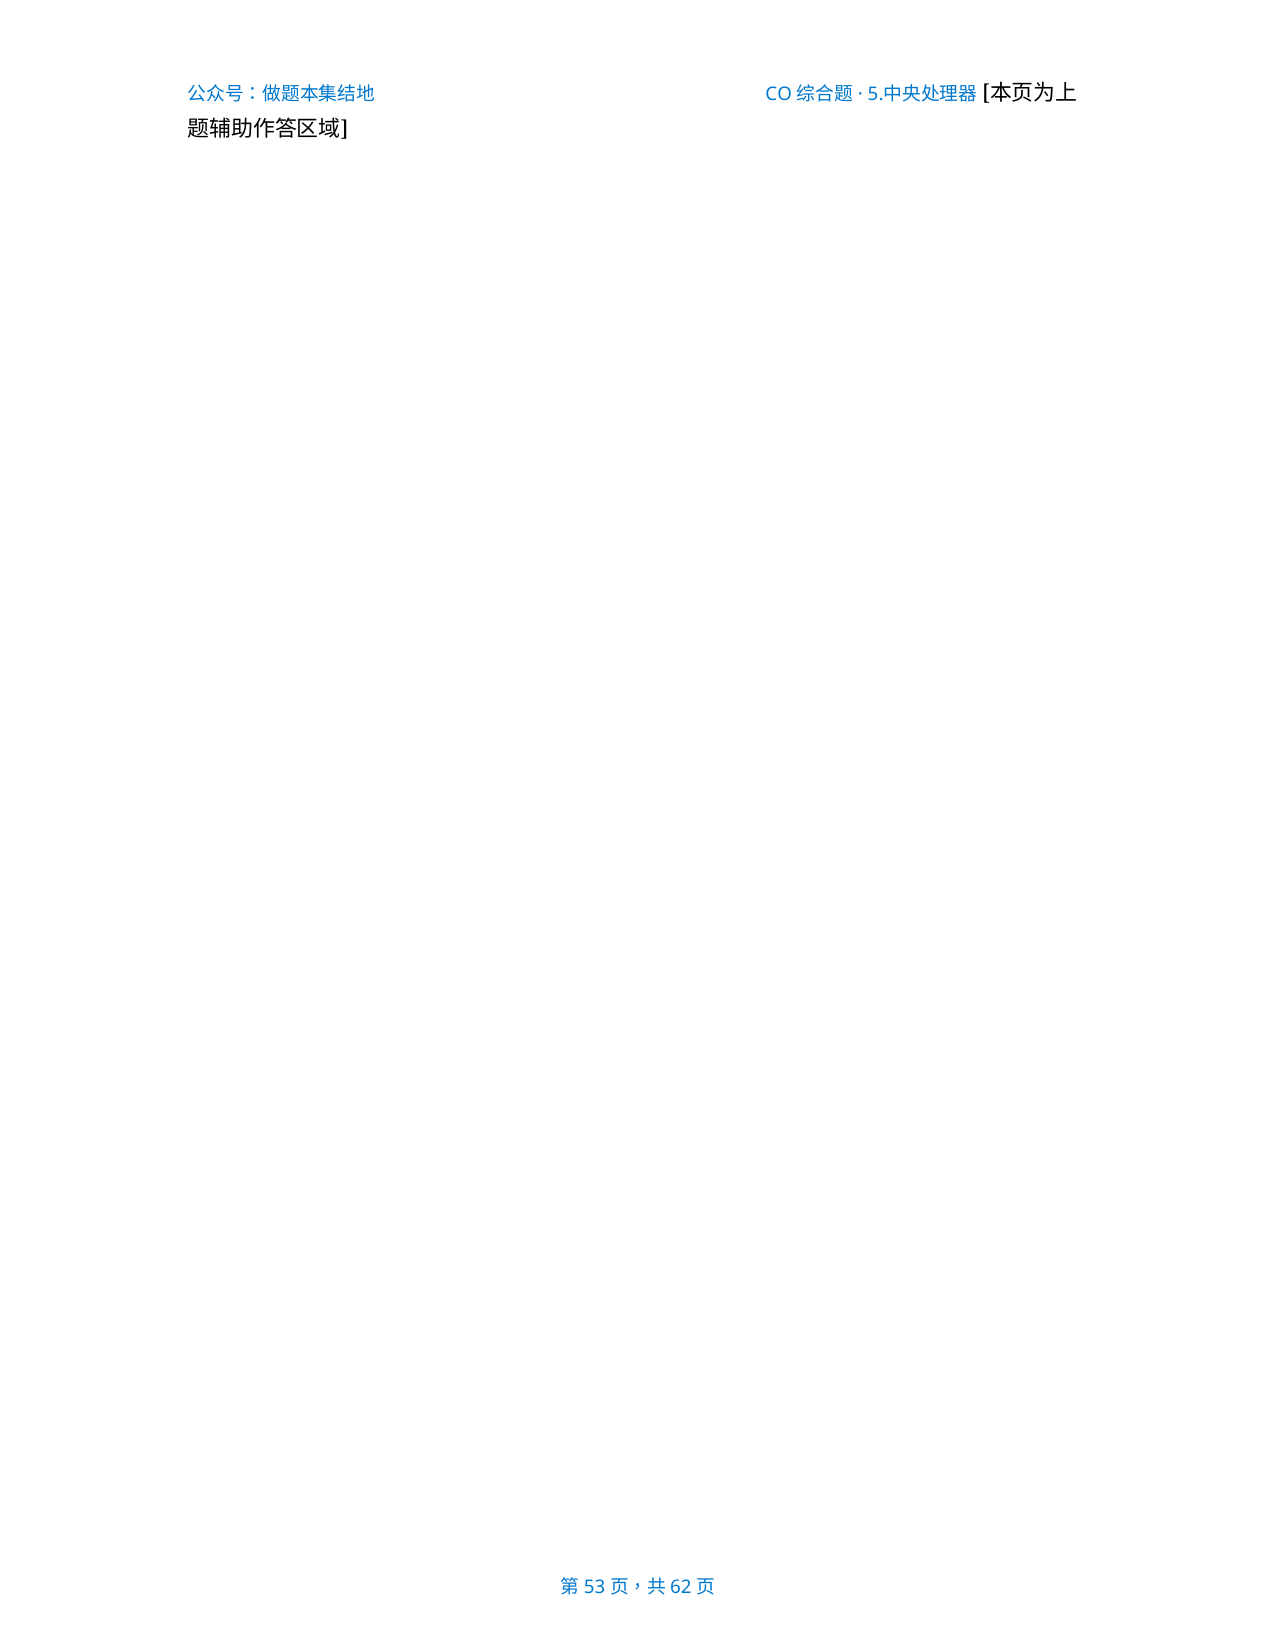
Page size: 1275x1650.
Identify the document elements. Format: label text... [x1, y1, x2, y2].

text 第 53 页，共62 页 [150, 1579, 1125, 1597]
text 公众号：做题本集结地 CO 综合题 · 5.中央处理器 [本页为上题辅助作答区域] [187, 76, 1095, 143]
